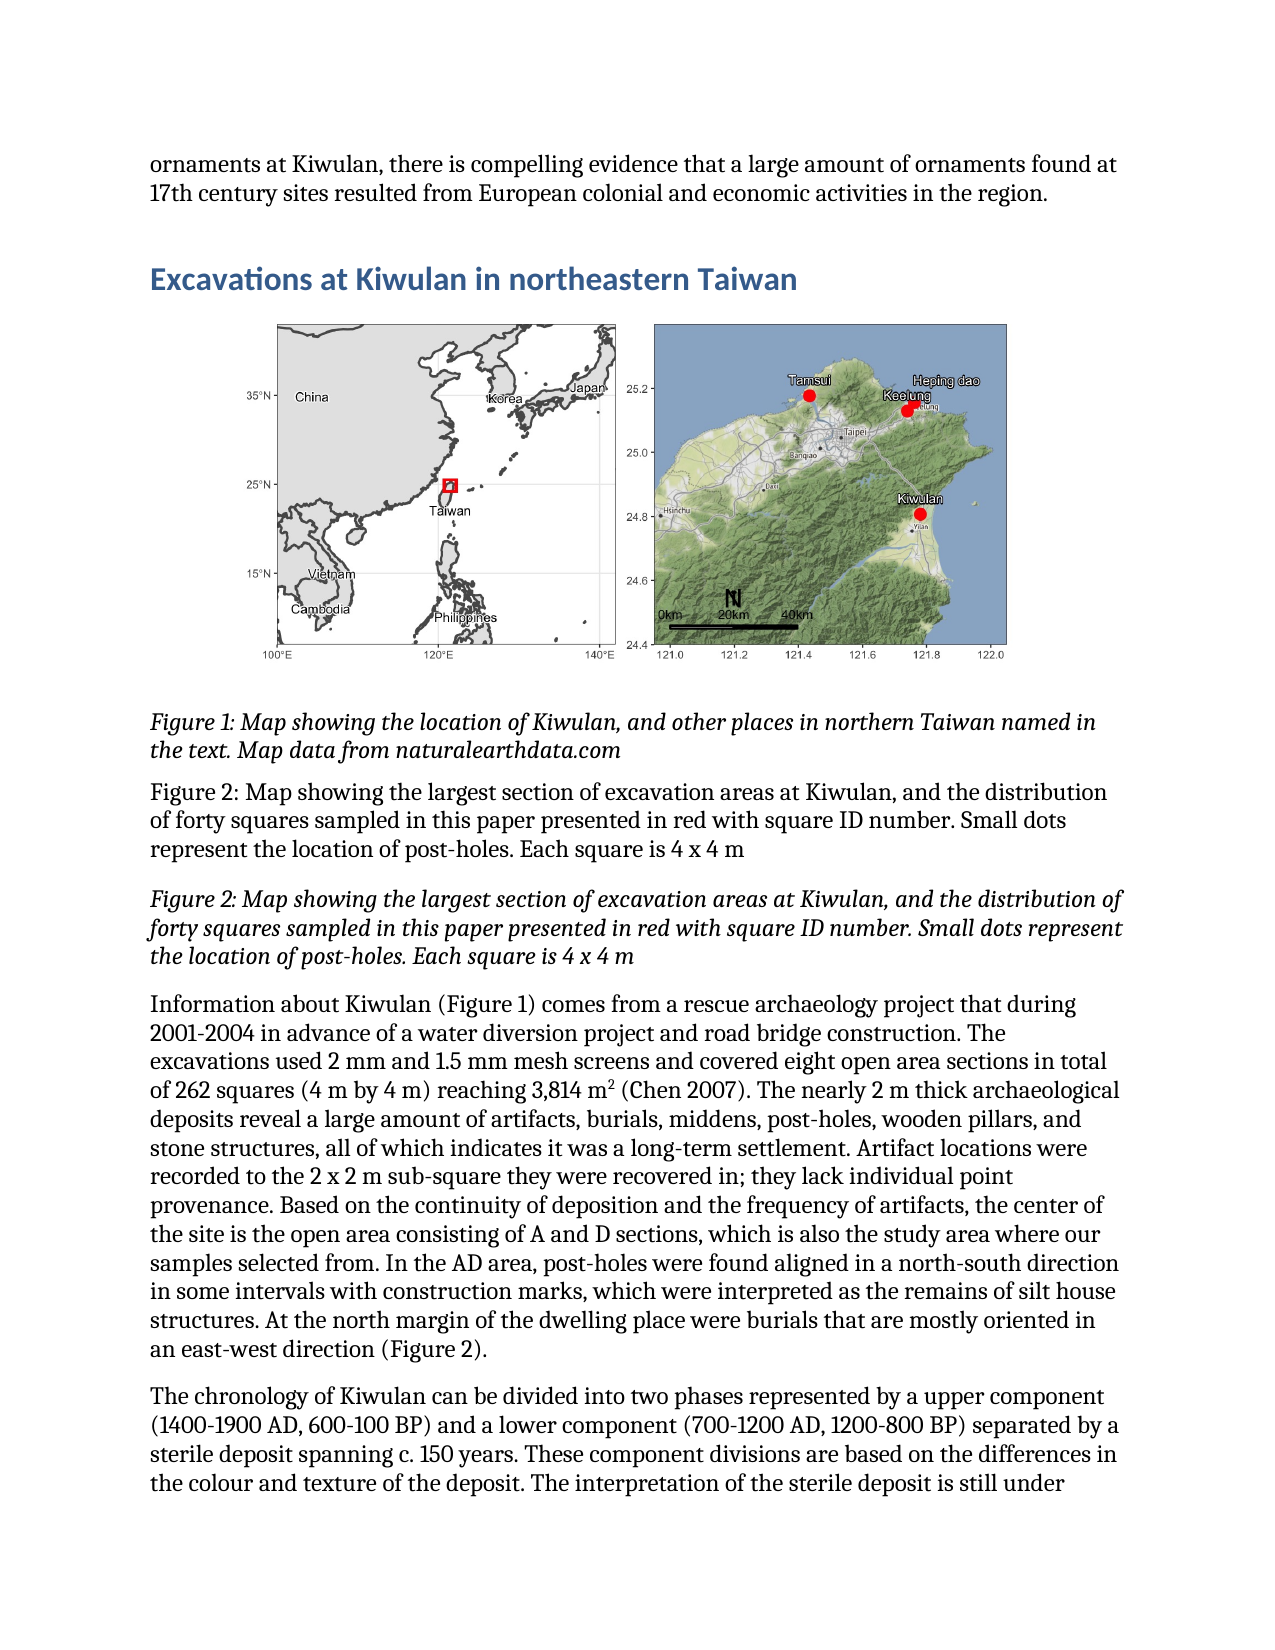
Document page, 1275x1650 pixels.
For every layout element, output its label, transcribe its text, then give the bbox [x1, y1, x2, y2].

picture [168, 298, 1044, 687]
text Figure 2: Map showing the largest section of excavation areas at Kiwulan, and the distribution of forty squares sampled in this paper presented in red with square ID number. Small dots represent the location of post-holes. Each square is 4 x 4 m [150, 778, 1125, 864]
subtitle Excavations at Kiwulan in northeastern Taiwan [150, 257, 1125, 298]
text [150, 1382, 1125, 1497]
text Information about Kiwulan (Figure 1) comes from a rescue archaeology project that during 2001-2004 in advance of a water diversion project and road bridge construction. The excavations used 2 mm and 1.5 mm mesh screens and covered eight open area sections in total of 262 squares (4 m by 4 m) reaching 3,814 m2 (Chen 2007). The nearly 2 m thick archaeological deposits reveal a large amount of artifacts, burials, middens, post-holes, wooden pillars, and stone structures, all of which indicates it was a long-term settlement. Artifact locations were recorded to the 2 x 2 m sub-square they were recovered in; they lack individual point provenance. Based on the continuity of deposition and the frequency of artifacts, the center of the site is the open area consisting of A and D sections, which is also the study area where our samples selected from. In the AD area, post-holes were found aligned in a north-south direction in some intervals with construction marks, which were interpreted as the remains of silt house structures. At the north margin of the dwelling place were burials that are mostly oriented in an east-west direction (Figure 2). [150, 990, 1125, 1363]
text Figure 2: Map showing the largest section of excavation areas at Kiwulan, and the distribution of forty squares sampled in this paper presented in red with square ID number. Small dots represent the location of post-holes. Each square is 4 x 4 m [150, 885, 1125, 971]
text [150, 150, 1125, 207]
text Figure 1: Map showing the location of Kiwulan, and other places in northern Taiwan named in the text. Map data from naturalearthdata.com [150, 708, 1125, 765]
